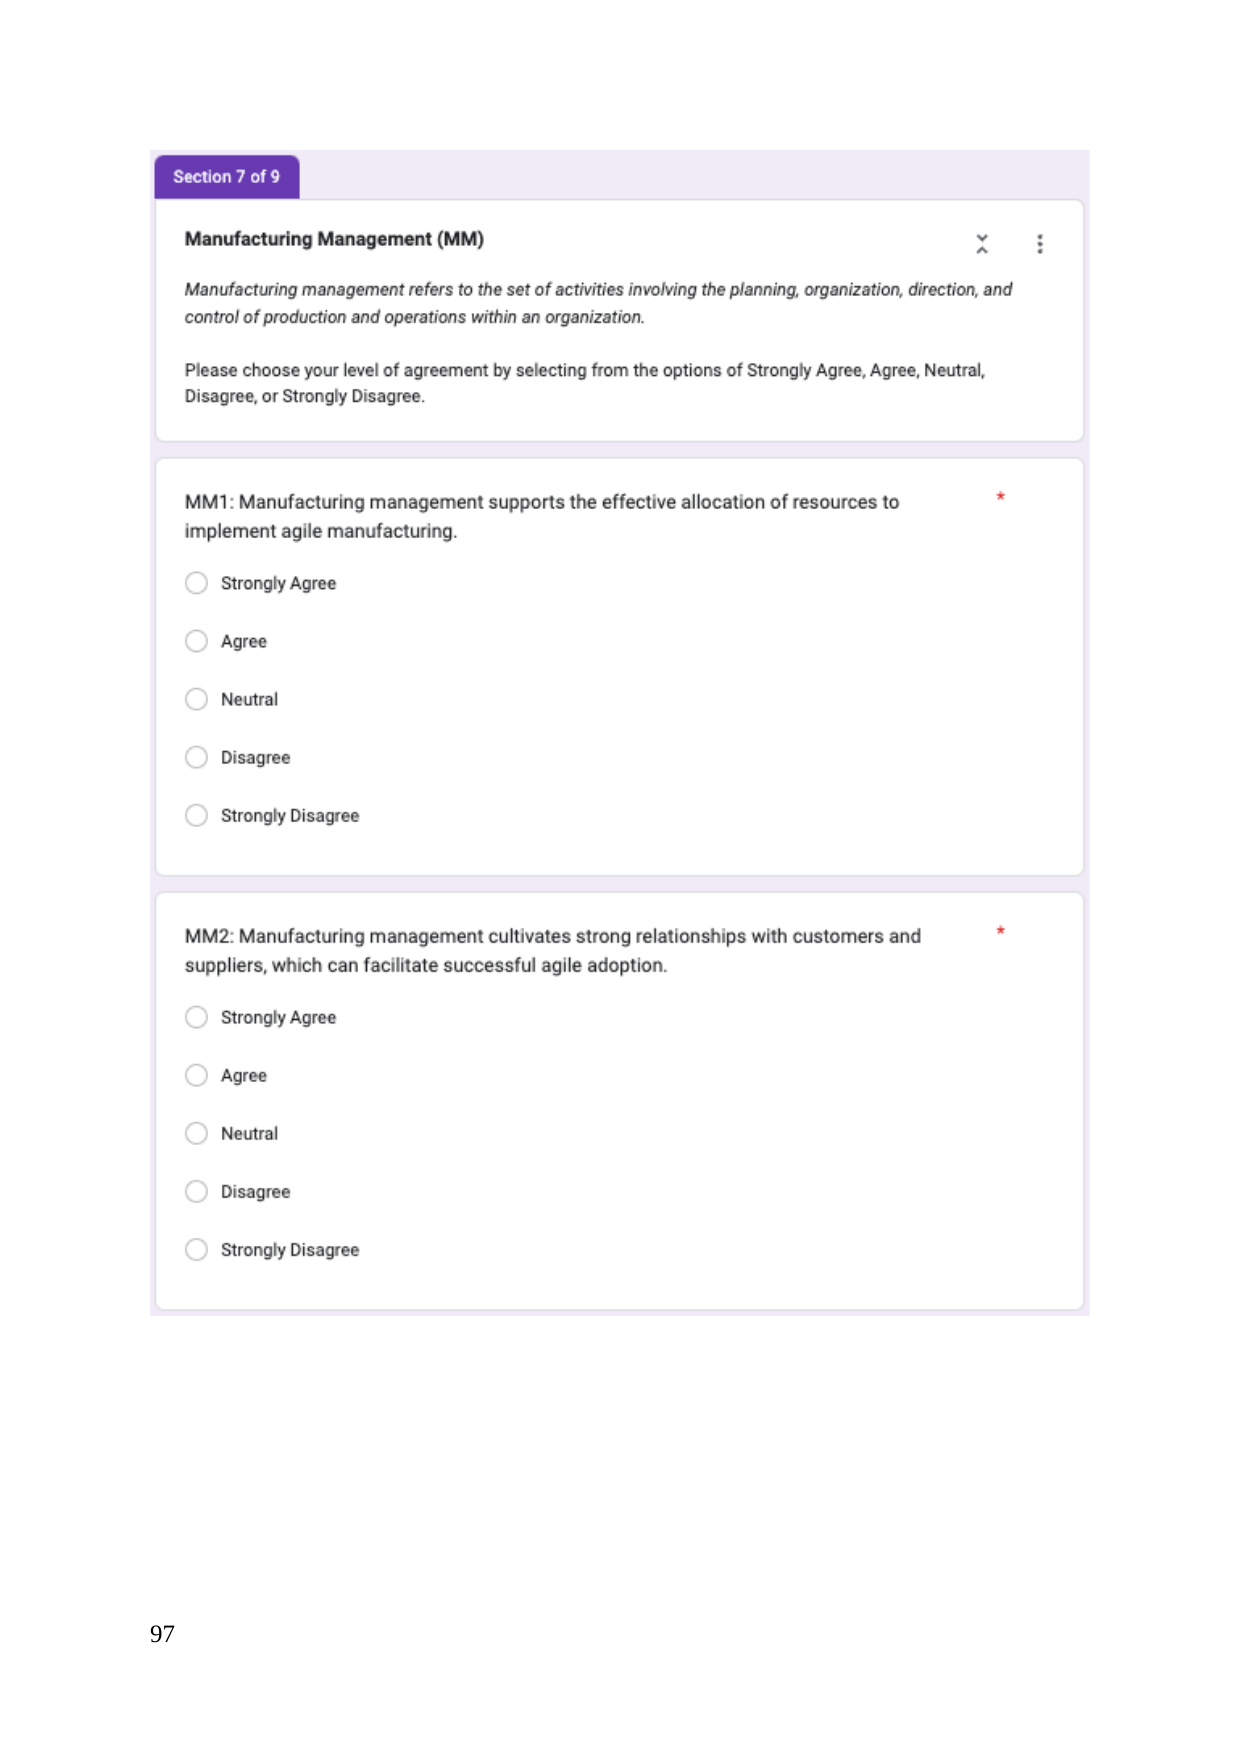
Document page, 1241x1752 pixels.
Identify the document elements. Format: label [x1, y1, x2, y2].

picture [150, 150, 1090, 1316]
